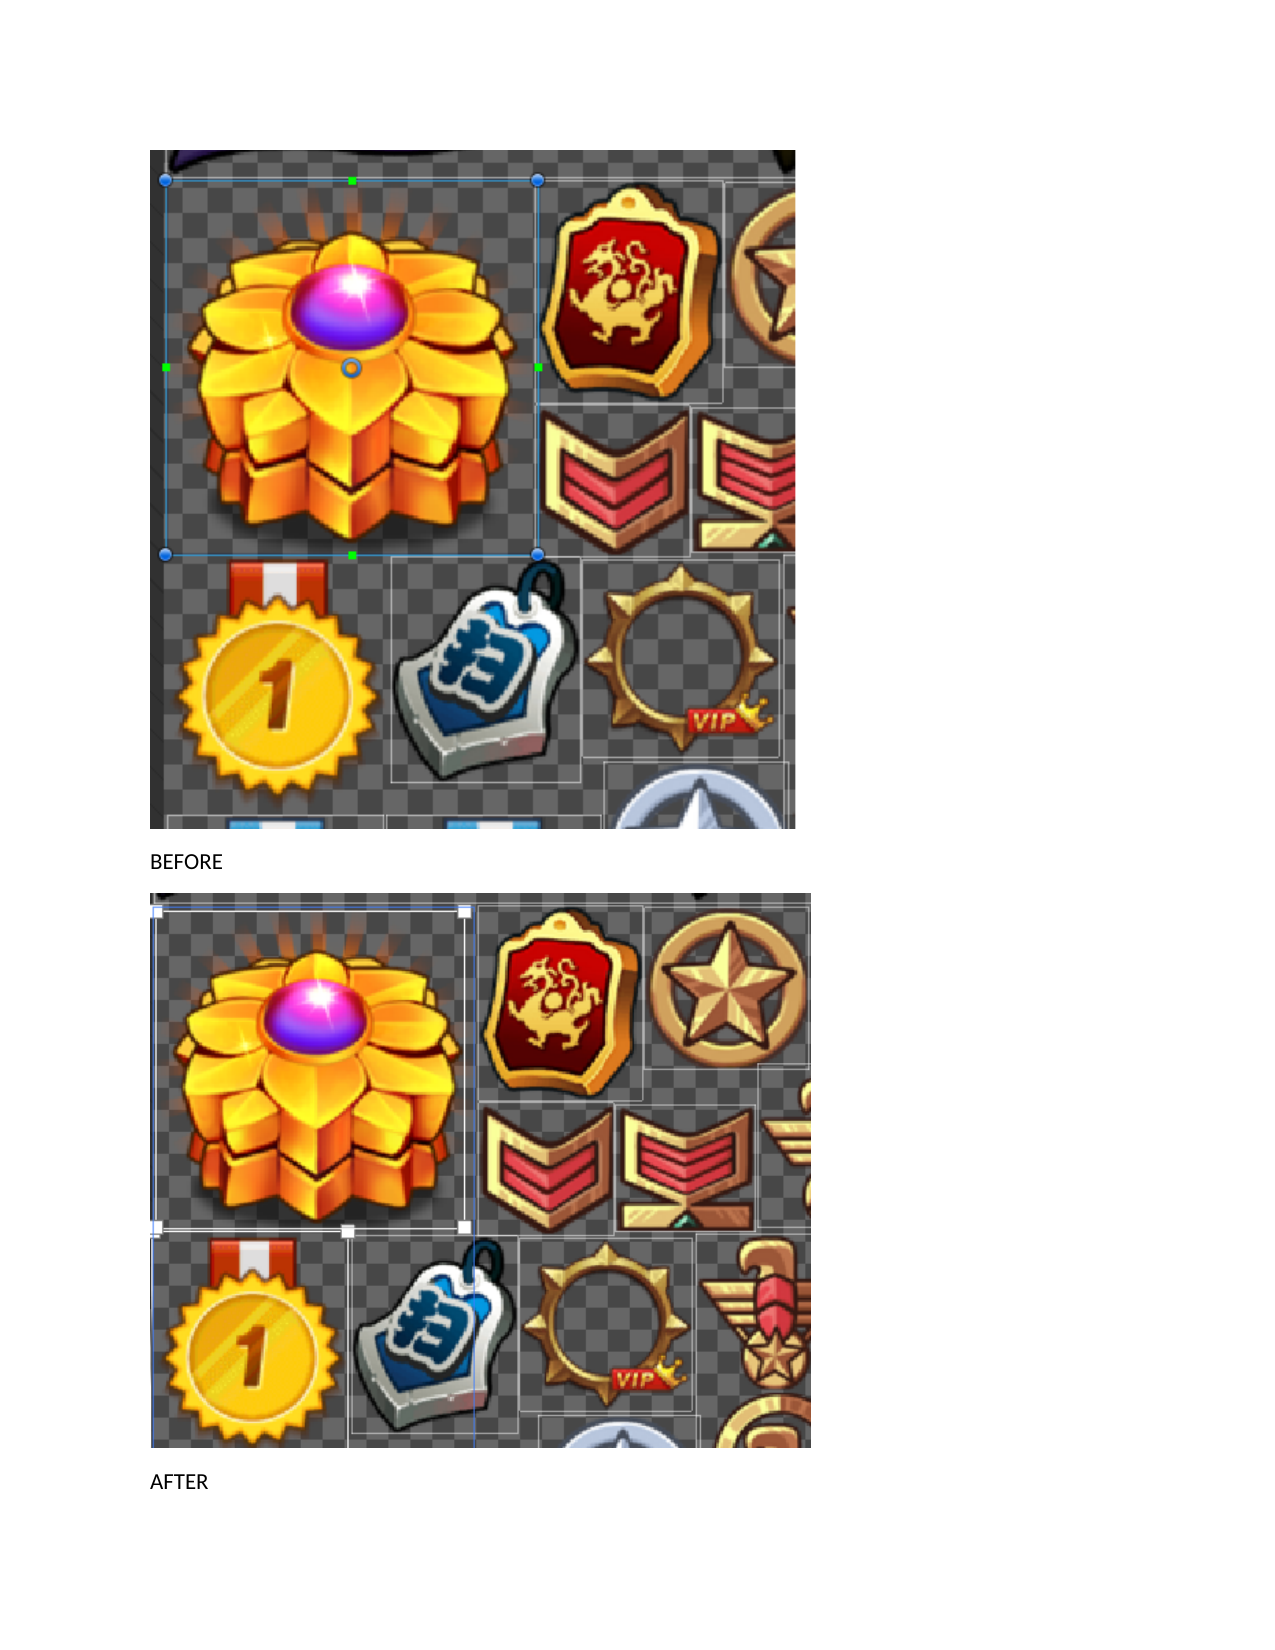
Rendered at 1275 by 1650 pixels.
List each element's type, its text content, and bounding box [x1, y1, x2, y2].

text AFTER [150, 1467, 1125, 1495]
picture [150, 150, 796, 829]
text BEFORE [150, 847, 1125, 875]
picture [150, 893, 811, 1448]
